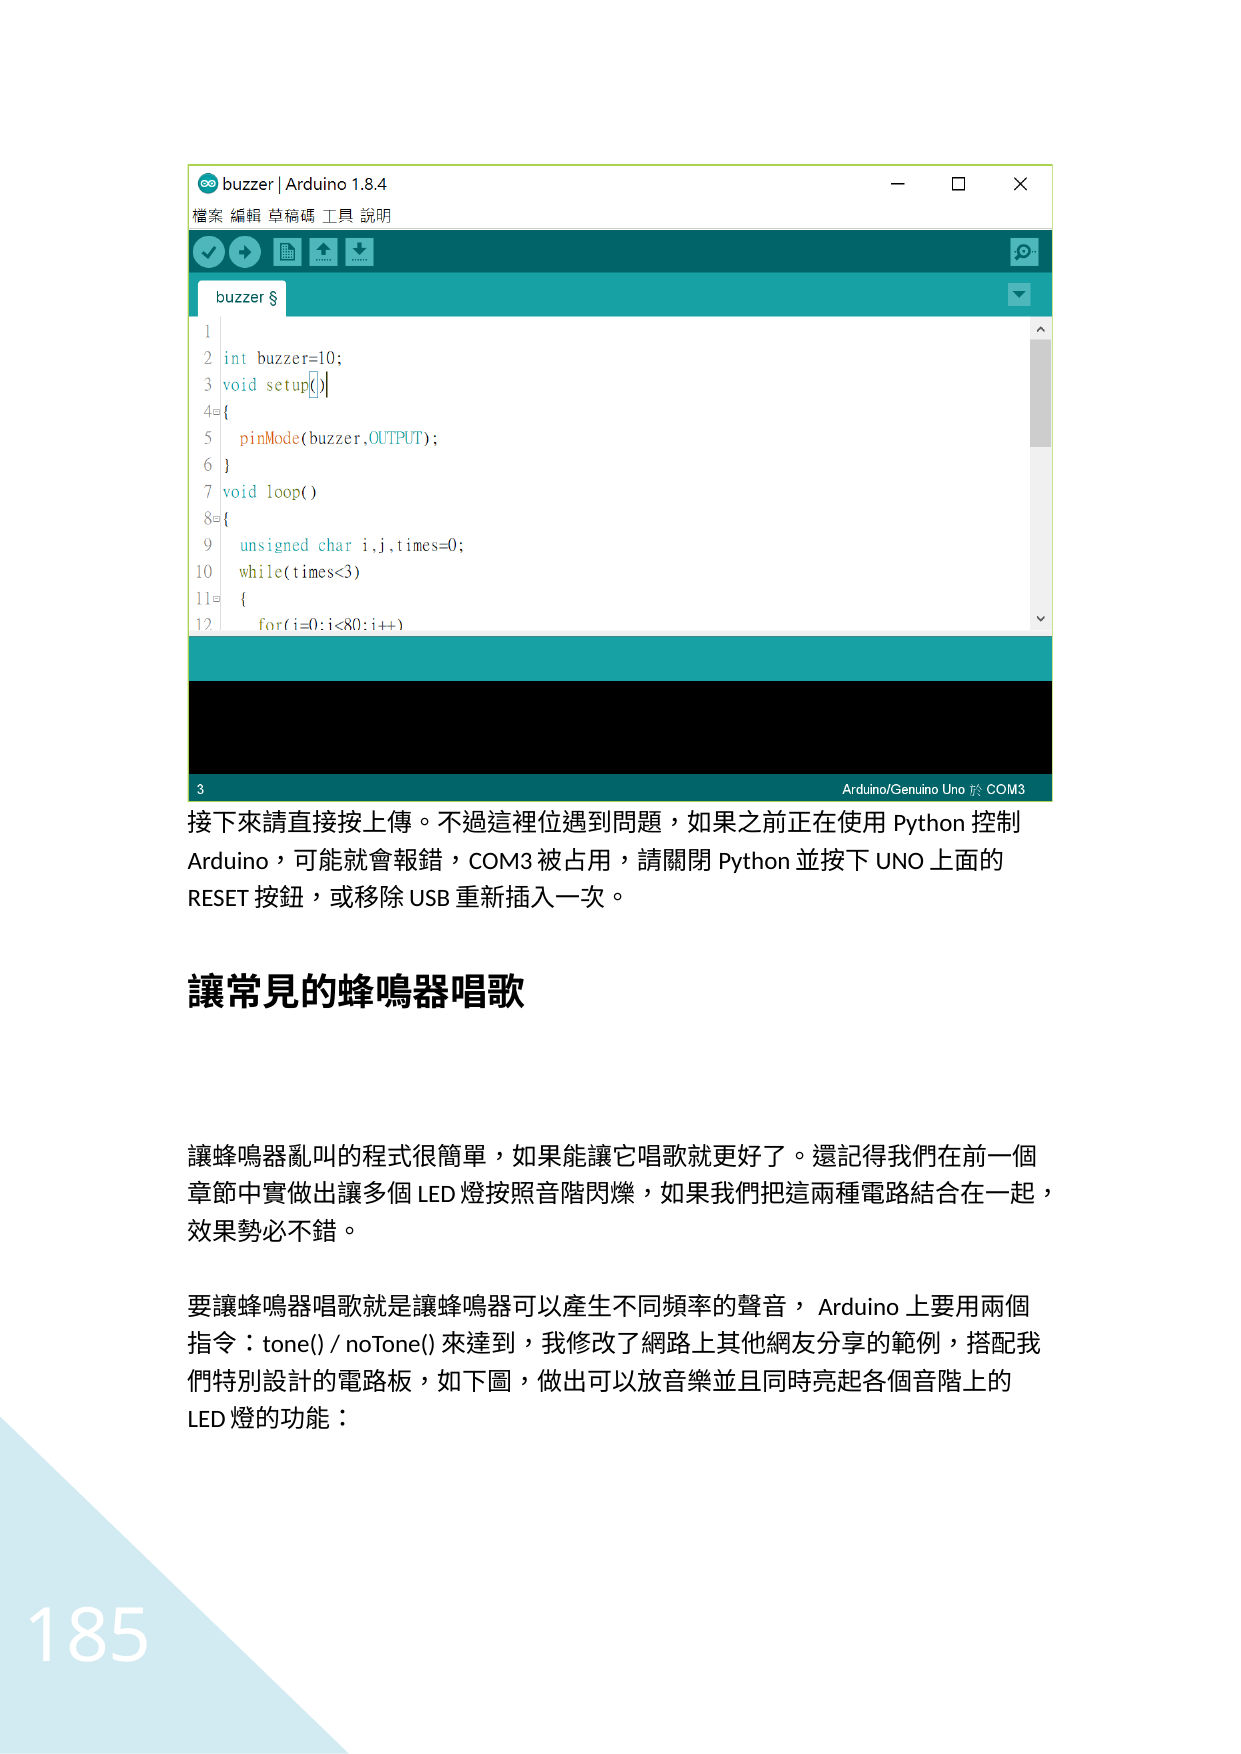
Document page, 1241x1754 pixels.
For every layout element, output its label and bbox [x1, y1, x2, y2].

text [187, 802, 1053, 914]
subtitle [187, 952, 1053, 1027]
picture [187, 164, 1053, 802]
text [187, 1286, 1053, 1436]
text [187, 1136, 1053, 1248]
